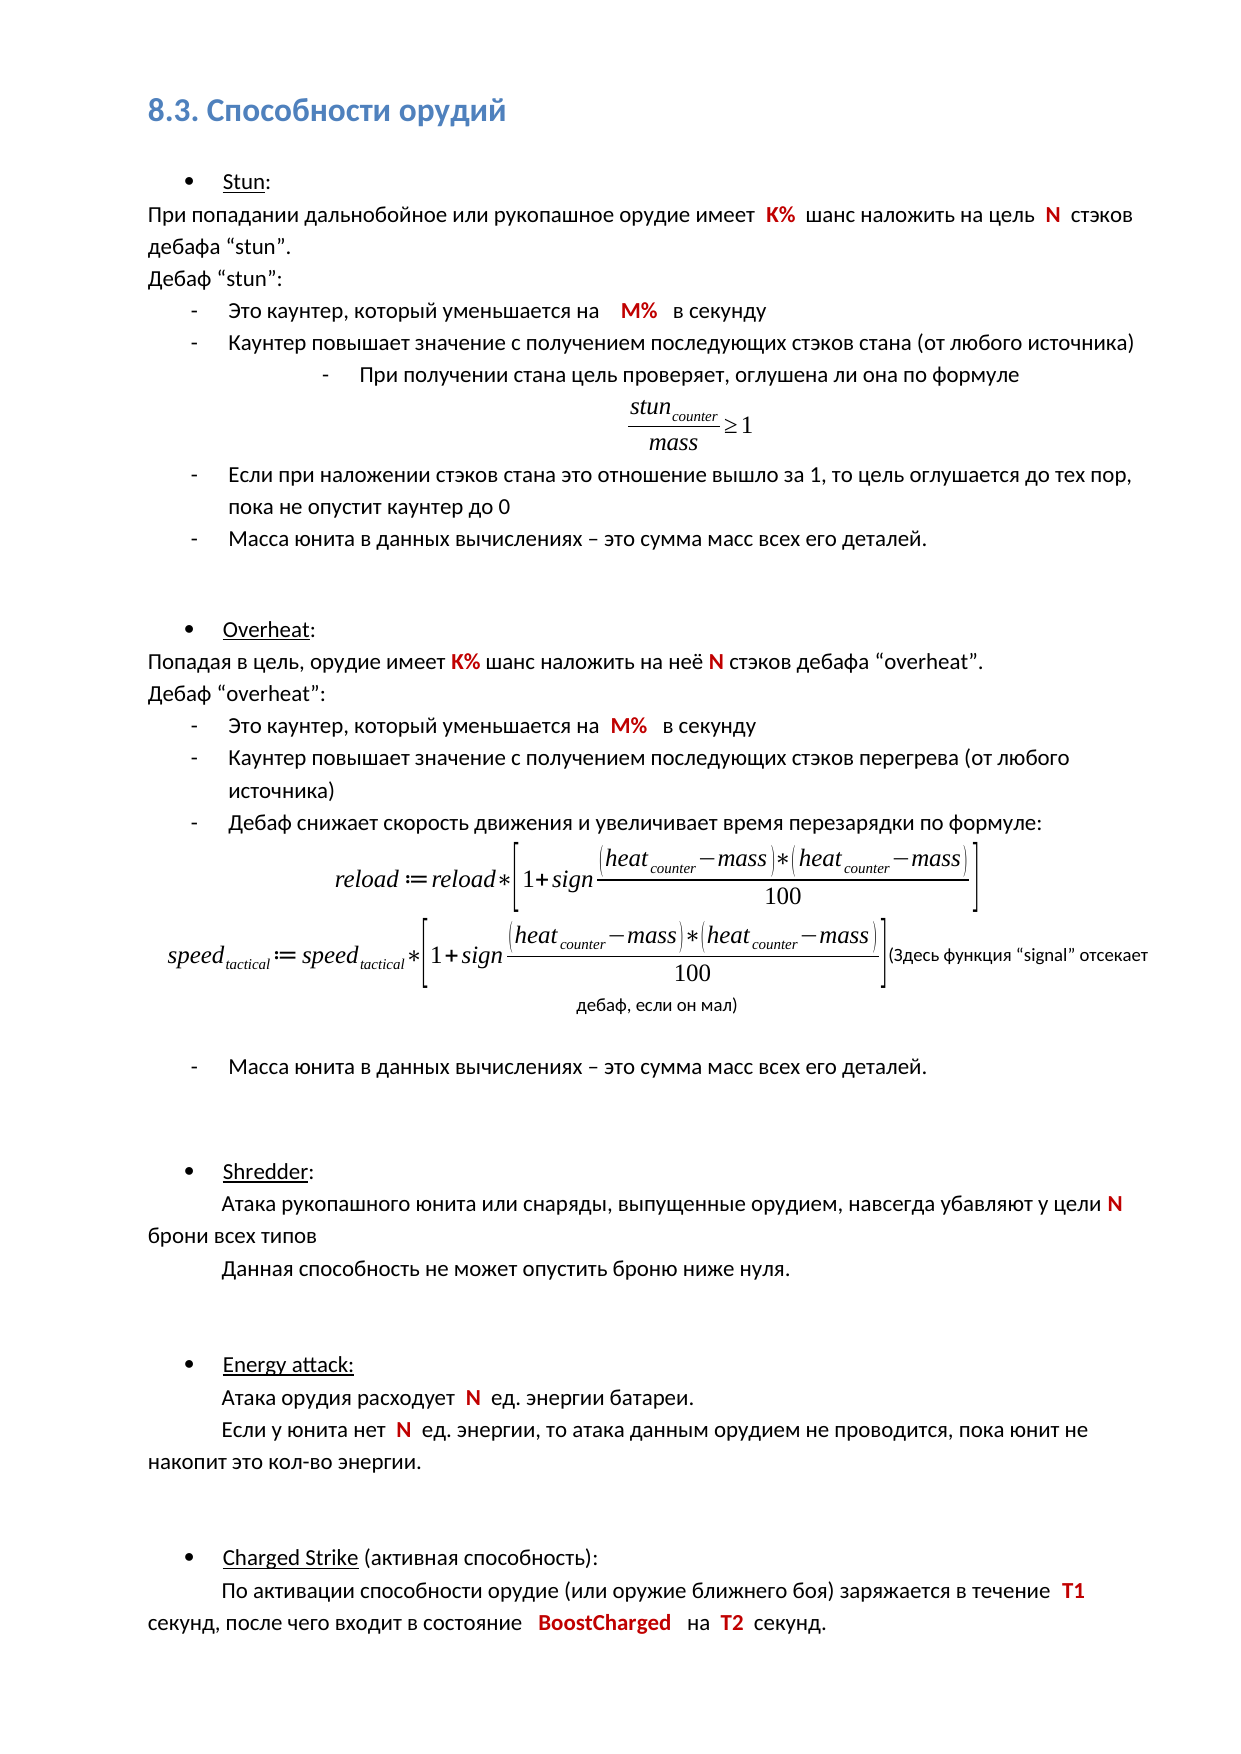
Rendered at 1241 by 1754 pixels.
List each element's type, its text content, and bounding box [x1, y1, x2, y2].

list (Здесь функция “signal” отсекает дебаф, если он мал) [162, 840, 1152, 1048]
list Overheat: [185, 615, 1152, 643]
list Stun: [185, 167, 1152, 196]
list Если при наложении стэков стана это отношение вышло за 1, то цель оглушается до тех пор, пока не опустит каунтер до 0 [191, 460, 1152, 520]
list Shredder: [185, 1157, 1152, 1185]
text Дебаф “stun”: [148, 264, 1152, 292]
list Charged Strike (активная способность): [185, 1543, 1152, 1572]
text По активации способности орудие (или оружие ближнего боя) заряжается в течение T1 секунд, после чего входит в состояние BoostCharged на T2 секунд. [148, 1576, 1152, 1636]
list Масса юнита в данных вычислениях – это сумма масс всех его деталей. [191, 524, 1152, 552]
text Если у юнита нет N ед. энергии, то атака данным орудием не проводится, пока юнит не накопит это кол-во энергии. [148, 1415, 1152, 1475]
text При попадании дальнобойное или рукопашное орудие имеет K% шанс наложить на цель N стэков дебафа “stun”. [148, 200, 1152, 260]
list При получении стана цель проверяет, оглушена ли она по формуле [191, 361, 1152, 456]
list Дебаф снижает скорость движения и увеличивает время перезарядки по формуле: [191, 808, 1152, 836]
list Energy attack: [185, 1350, 1152, 1378]
list Каунтер повышает значение с получением последующих стэков стана (от любого источника) [191, 328, 1152, 356]
text Попадая в цель, орудие имеет K% шанс наложить на неё N стэков дебафа “overheat”. [148, 647, 1152, 675]
text Дебаф “overheat”: [148, 679, 1152, 707]
list Каунтер повышает значение с получением последующих стэков перегрева (от любого источника) [191, 743, 1152, 804]
list Атака рукопашного юнита или снаряды, выпущенные орудием, навсегда убавляют у цели N брони всех типов [148, 1189, 1152, 1250]
subtitle 8.3. Способности орудий [148, 88, 1152, 129]
list Масса юнита в данных вычислениях – это сумма масс всех его деталей. [191, 1052, 1152, 1080]
list Это каунтер, который уменьшается на M% в секунду [191, 711, 1152, 739]
list Данная способность не может опустить броню ниже нуля. [148, 1254, 1152, 1282]
list Это каунтер, который уменьшается на M% в секунду [191, 296, 1152, 324]
text Атака орудия расходует N ед. энергии батареи. [148, 1383, 1152, 1411]
